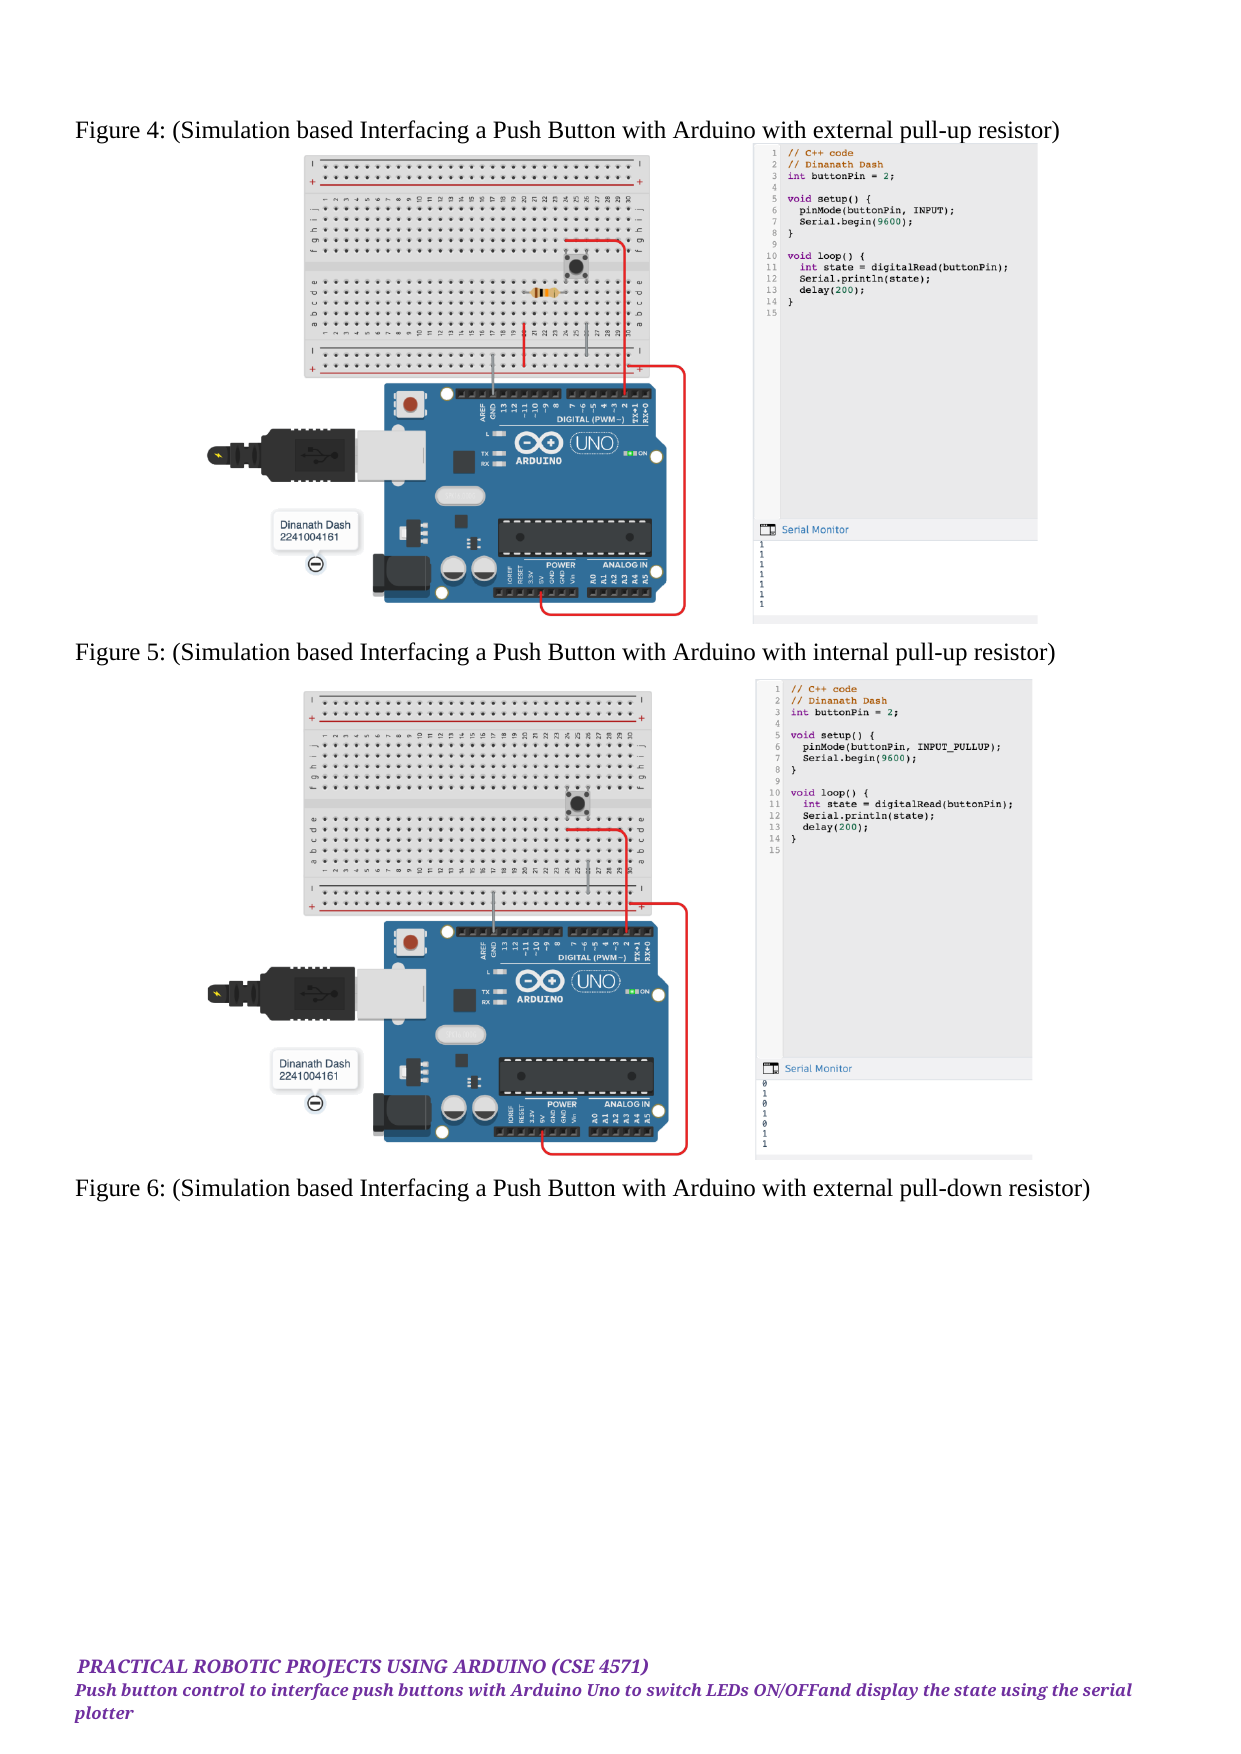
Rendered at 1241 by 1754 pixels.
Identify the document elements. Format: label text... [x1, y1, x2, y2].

picture [202, 143, 1038, 624]
text Figure 5: (Simulation based Interfacing a Push Button with Arduino with internal pull-up resistor) [75, 637, 1165, 665]
picture [207, 679, 1033, 1160]
text Figure 6: (Simulation based Interfacing a Push Button with Arduino with external pull-down resistor) [75, 1173, 1165, 1202]
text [75, 75, 1165, 143]
